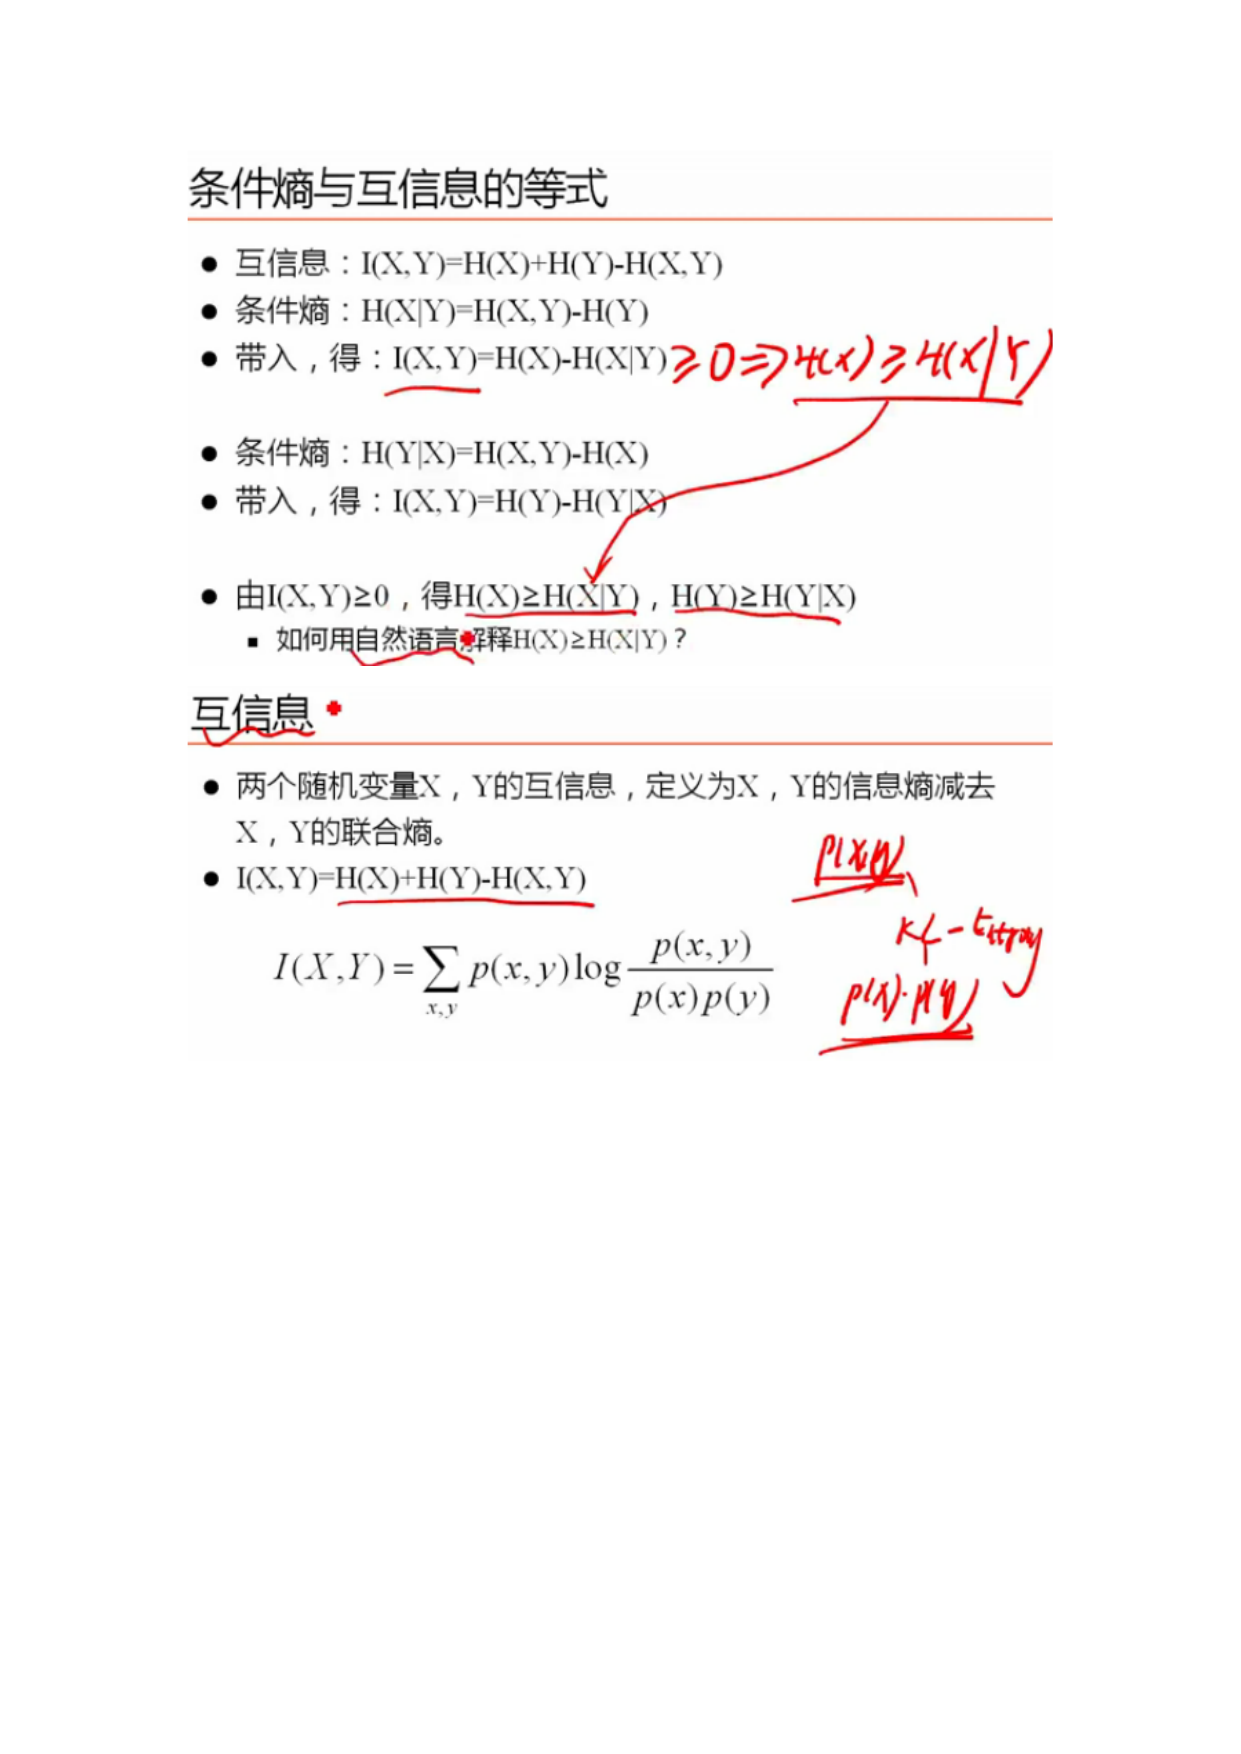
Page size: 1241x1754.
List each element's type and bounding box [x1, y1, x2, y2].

picture [187, 150, 1053, 666]
picture [187, 686, 1053, 1061]
